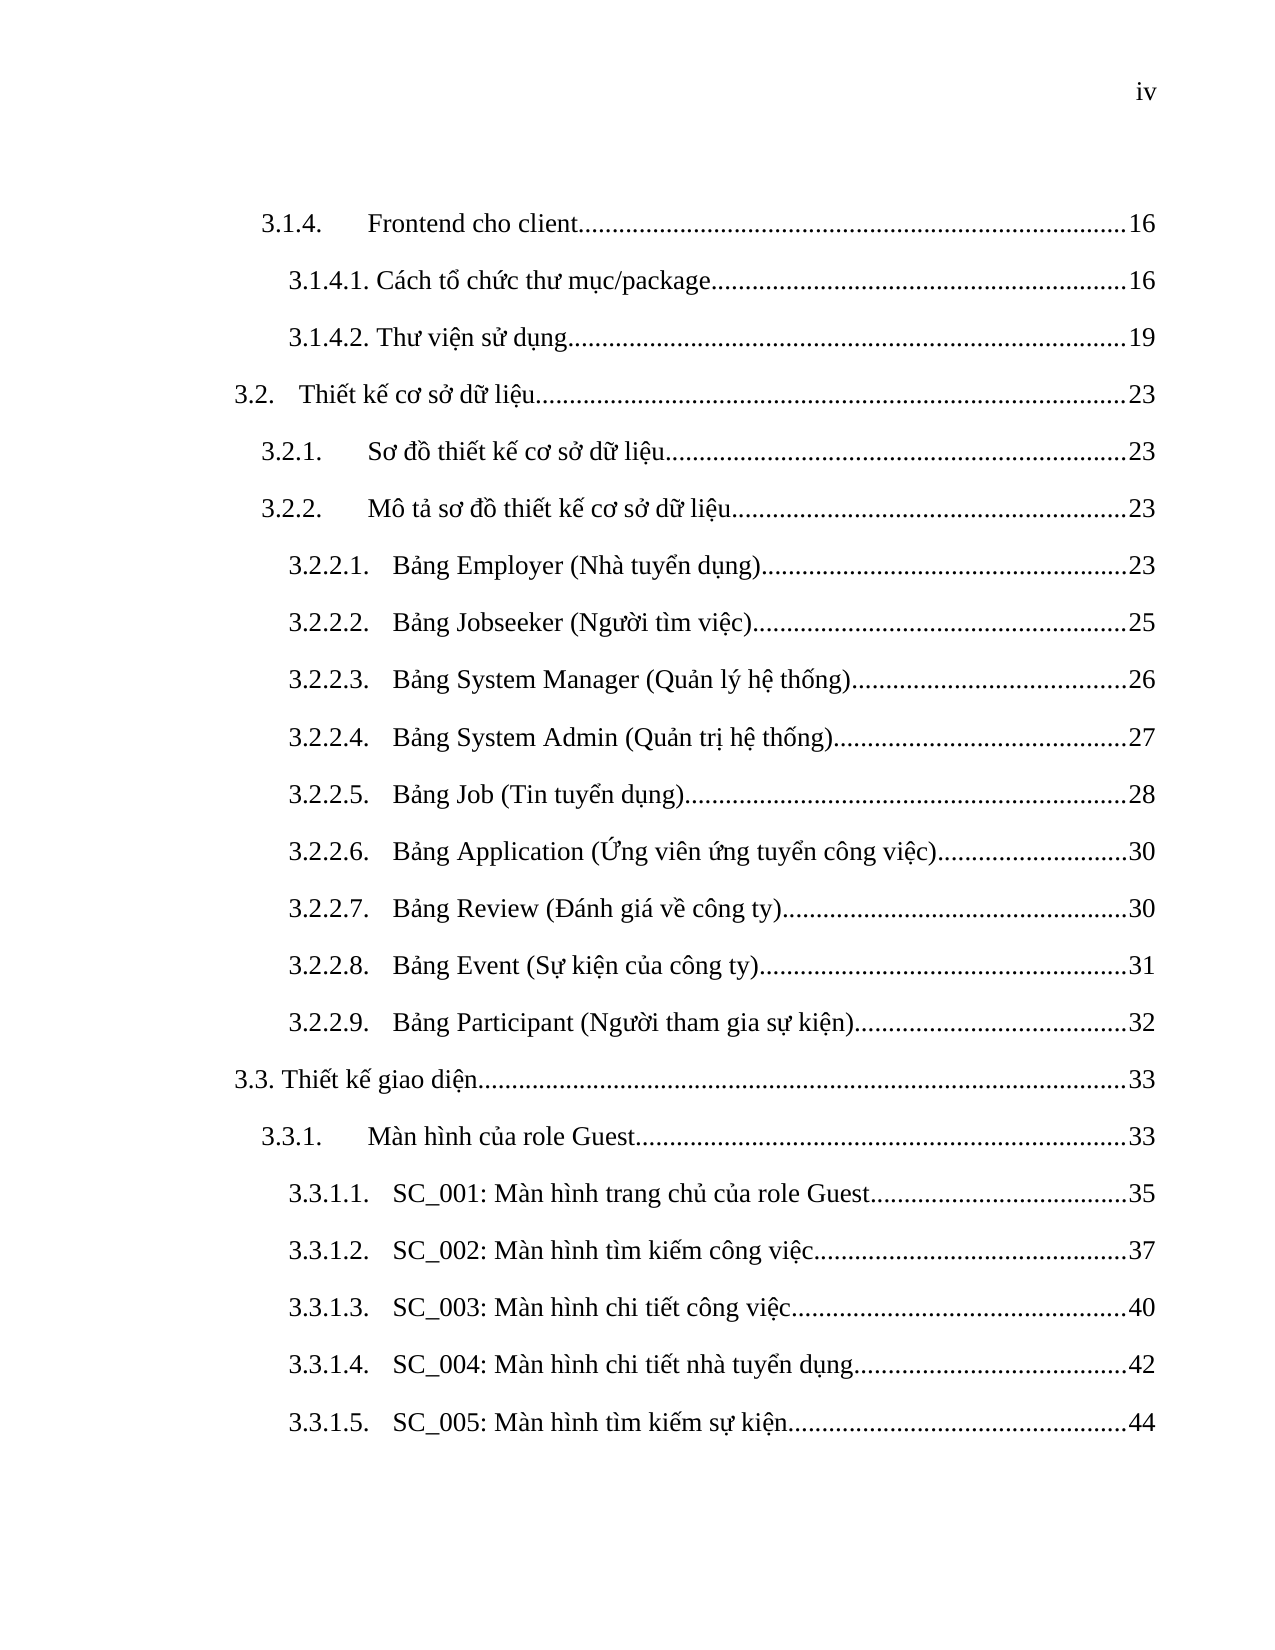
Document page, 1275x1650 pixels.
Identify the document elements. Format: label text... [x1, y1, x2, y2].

text 3.2.1. Sơ đồ thiết kế cơ sở dữ liệu 23 [261, 435, 1156, 466]
text 3.2. Thiết kế cơ sở dữ liệu 23 [234, 378, 1156, 409]
text 3.2.2.8. Bảng Event (Sự kiện của công ty) 31 [288, 949, 1156, 980]
text 3.3.1. Màn hình của role Guest 33 [261, 1120, 1156, 1151]
text 3.1.4.1. Cách tổ chức thư mục/package 16 [288, 264, 1156, 295]
text 3.2.2.6. Bảng Application (Ứng viên ứng tuyển công việc) 30 [288, 835, 1156, 866]
text 3.2.2.2. Bảng Jobseeker (Người tìm việc) 25 [288, 607, 1156, 638]
text 3.3. Thiết kế giao diện 33 [234, 1063, 1156, 1094]
text 3.2.2.7. Bảng Review (Đánh giá về công ty) 30 [288, 892, 1156, 923]
text 3.3.1.2. SC_002: Màn hình tìm kiếm công việc 37 [288, 1234, 1156, 1266]
text 3.2.2. Mô tả sơ đồ thiết kế cơ sở dữ liệu 23 [261, 492, 1156, 523]
text 3.2.2.5. Bảng Job (Tin tuyển dụng) 28 [288, 778, 1156, 809]
text 3.2.2.4. Bảng System Admin (Quản trị hệ thống) 27 [288, 721, 1156, 752]
text 3.1.4.2. Thư viện sử dụng 19 [288, 321, 1156, 352]
text 3.2.2.1. Bảng Employer (Nhà tuyển dụng) 23 [288, 549, 1156, 581]
text 3.3.1.1. SC_001: Màn hình trang chủ của role Guest 35 [288, 1177, 1156, 1208]
text 3.1.4. Frontend cho client 16 [261, 207, 1156, 238]
text 3.3.1.3. SC_003: Màn hình chi tiết công việc 40 [288, 1292, 1156, 1323]
text 3.2.2.3. Bảng System Manager (Quản lý hệ thống) 26 [288, 664, 1156, 695]
text 3.3.1.5. SC_005: Màn hình tìm kiếm sự kiện 44 [288, 1406, 1156, 1437]
text 3.2.2.9. Bảng Participant (Người tham gia sự kiện) 32 [288, 1006, 1156, 1037]
text 3.3.1.4. SC_004: Màn hình chi tiết nhà tuyển dụng 42 [288, 1349, 1156, 1380]
